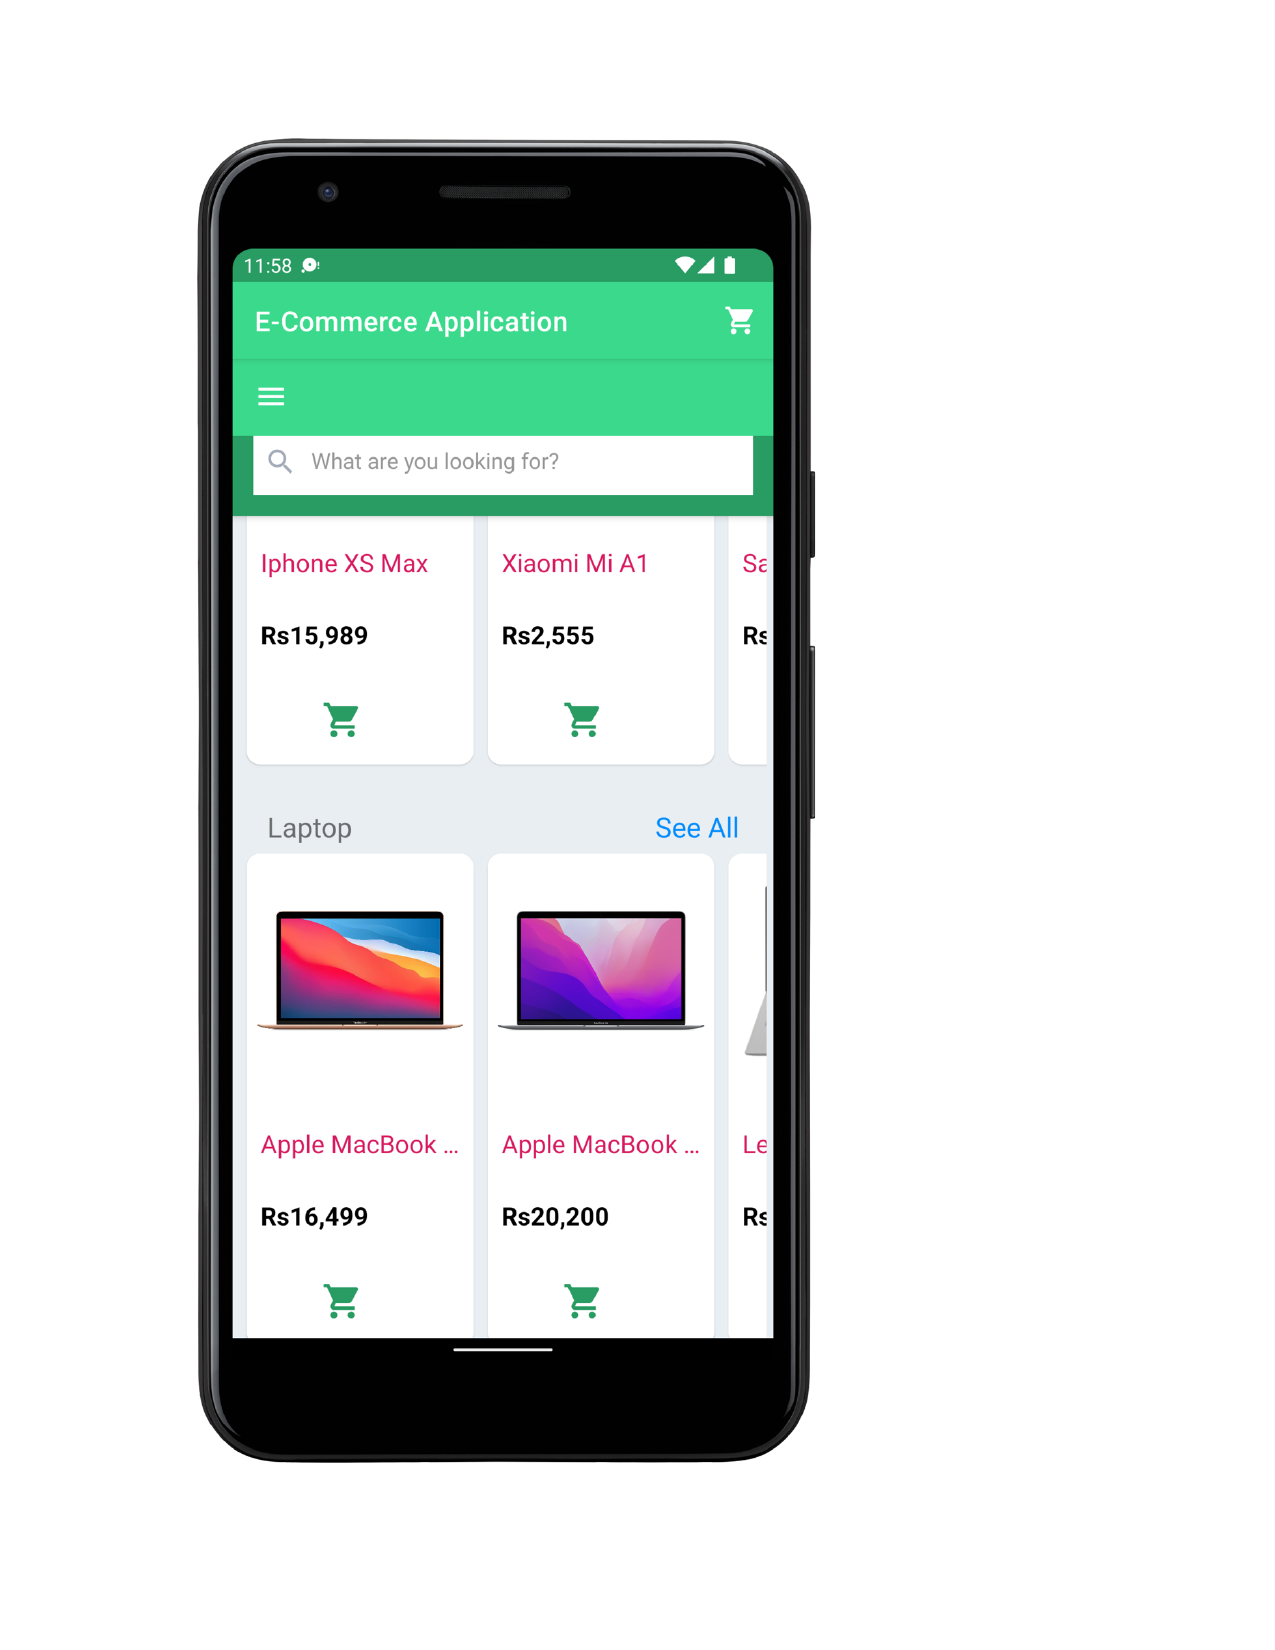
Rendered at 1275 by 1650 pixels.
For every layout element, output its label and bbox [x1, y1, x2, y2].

picture [197, 138, 816, 1463]
